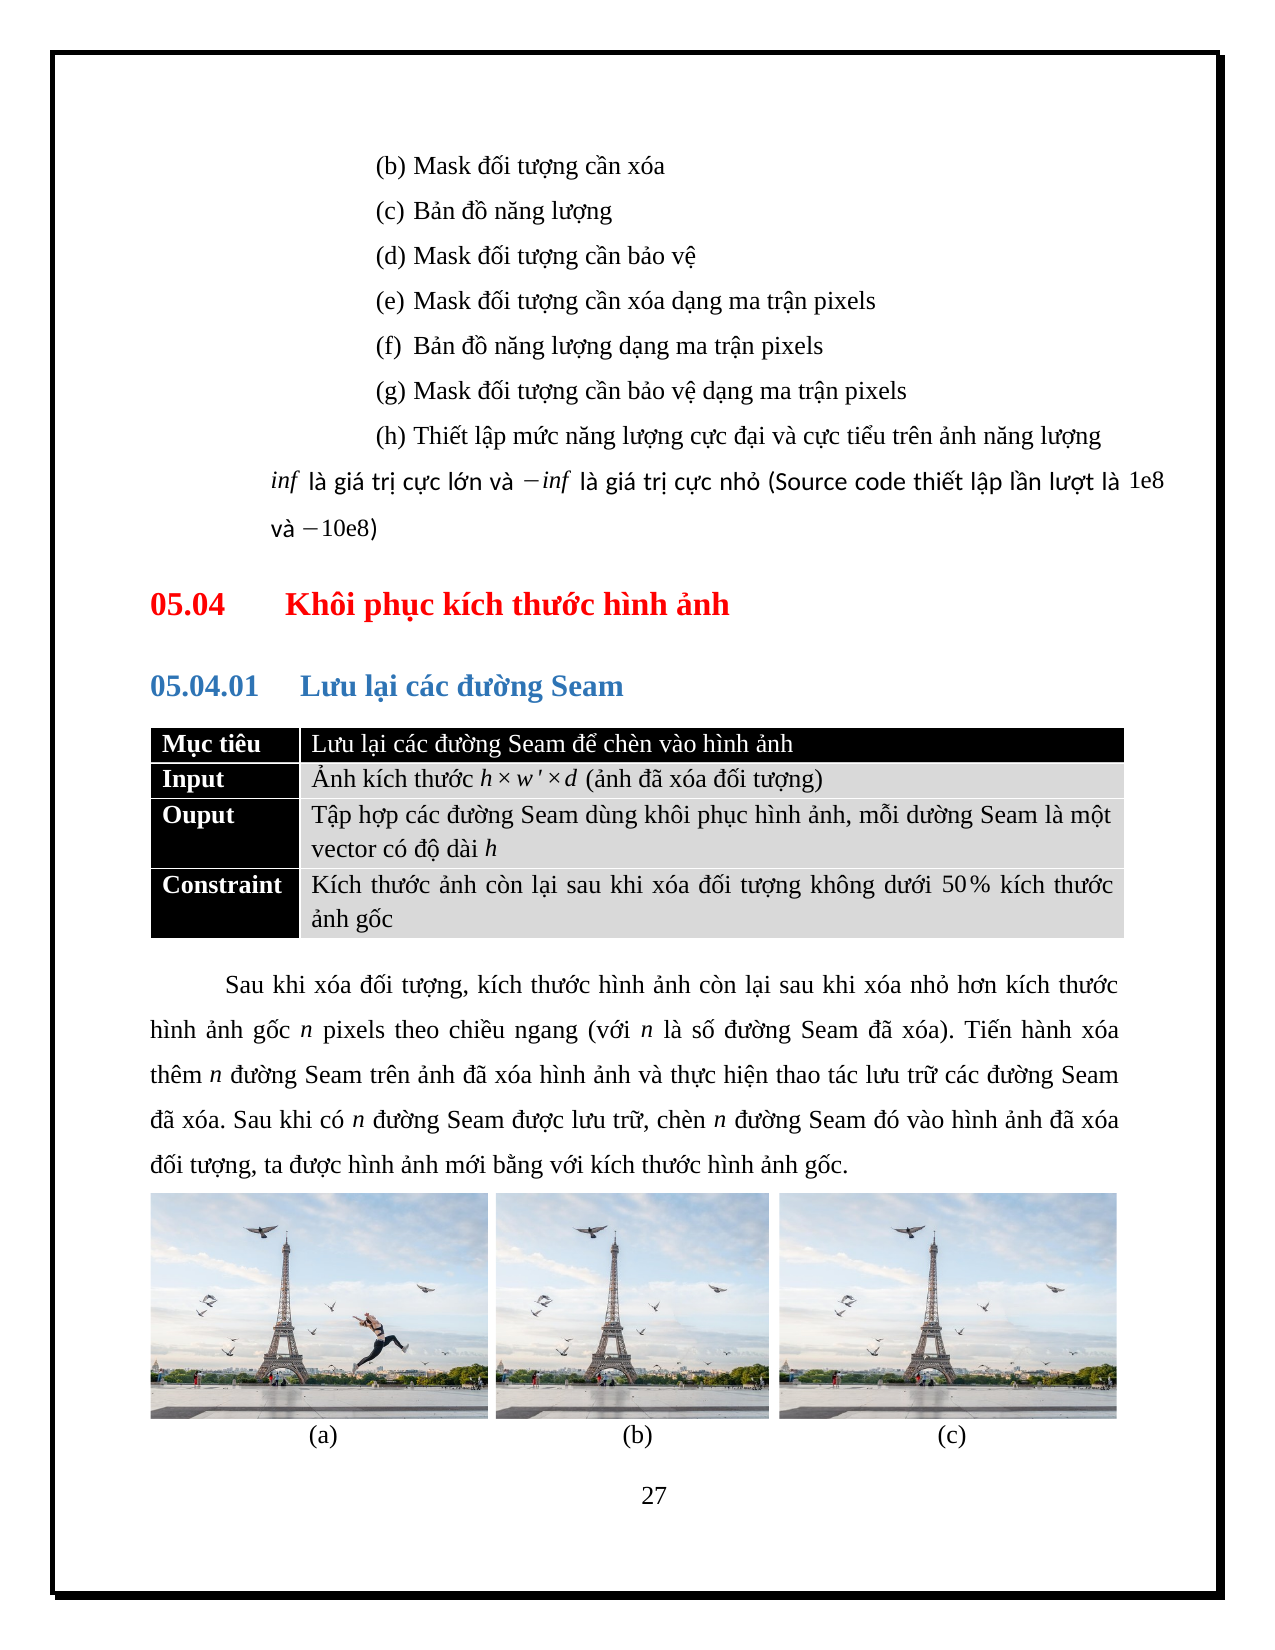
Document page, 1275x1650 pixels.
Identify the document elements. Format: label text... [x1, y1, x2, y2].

table_cell Tập hợp các đường Seam dùng khôi phục hình ảnh, mỗi dường Seam là một vector có độ dài [301, 799, 1124, 868]
picture [779, 1193, 1117, 1419]
table_cell Constraint [151, 869, 299, 938]
table_header (b) [496, 1194, 779, 1479]
table_cell Ảnh kích thước (ảnh đã xóa đối tượng) [301, 764, 1124, 798]
subtitle Khôi phục kích thước hình ảnh [150, 584, 1120, 623]
list Sau khi xóa đối tượng, kích thước hình ảnh còn lại sau khi xóa nhỏ hơn kích thước hình ảnh gốc pixels theo chiều ngang (với là số đường Seam đã xóa). Tiến hành xóa thêm đường Seam trên ảnh đã xóa hình ảnh và thực hiện thao tác lưu trữ các đường Seam đã xóa. Sau khi có đường Seam được lưu trữ, chèn đường Seam đó vào hình ảnh đã xóa đối tượng, ta được hình ảnh mới bằng với kích thước hình ảnh gốc. [150, 969, 1120, 1179]
table_header (c) [779, 1194, 1124, 1479]
table_header Mục tiêu [151, 728, 299, 762]
subtitle Lưu lại các đường Seam [150, 667, 1120, 703]
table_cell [151, 150, 1165, 559]
table_header (a) [151, 1194, 496, 1479]
table_cell Input [151, 764, 299, 798]
picture [150, 1193, 488, 1419]
picture [495, 1193, 769, 1419]
table_cell Ouput [151, 799, 299, 868]
table_cell Kích thước ảnh còn lại sau khi xóa đối tượng không dưới kích thước ảnh gốc [301, 869, 1124, 938]
table_header Lưu lại các đường Seam để chèn vào hình ảnh [301, 728, 1124, 762]
